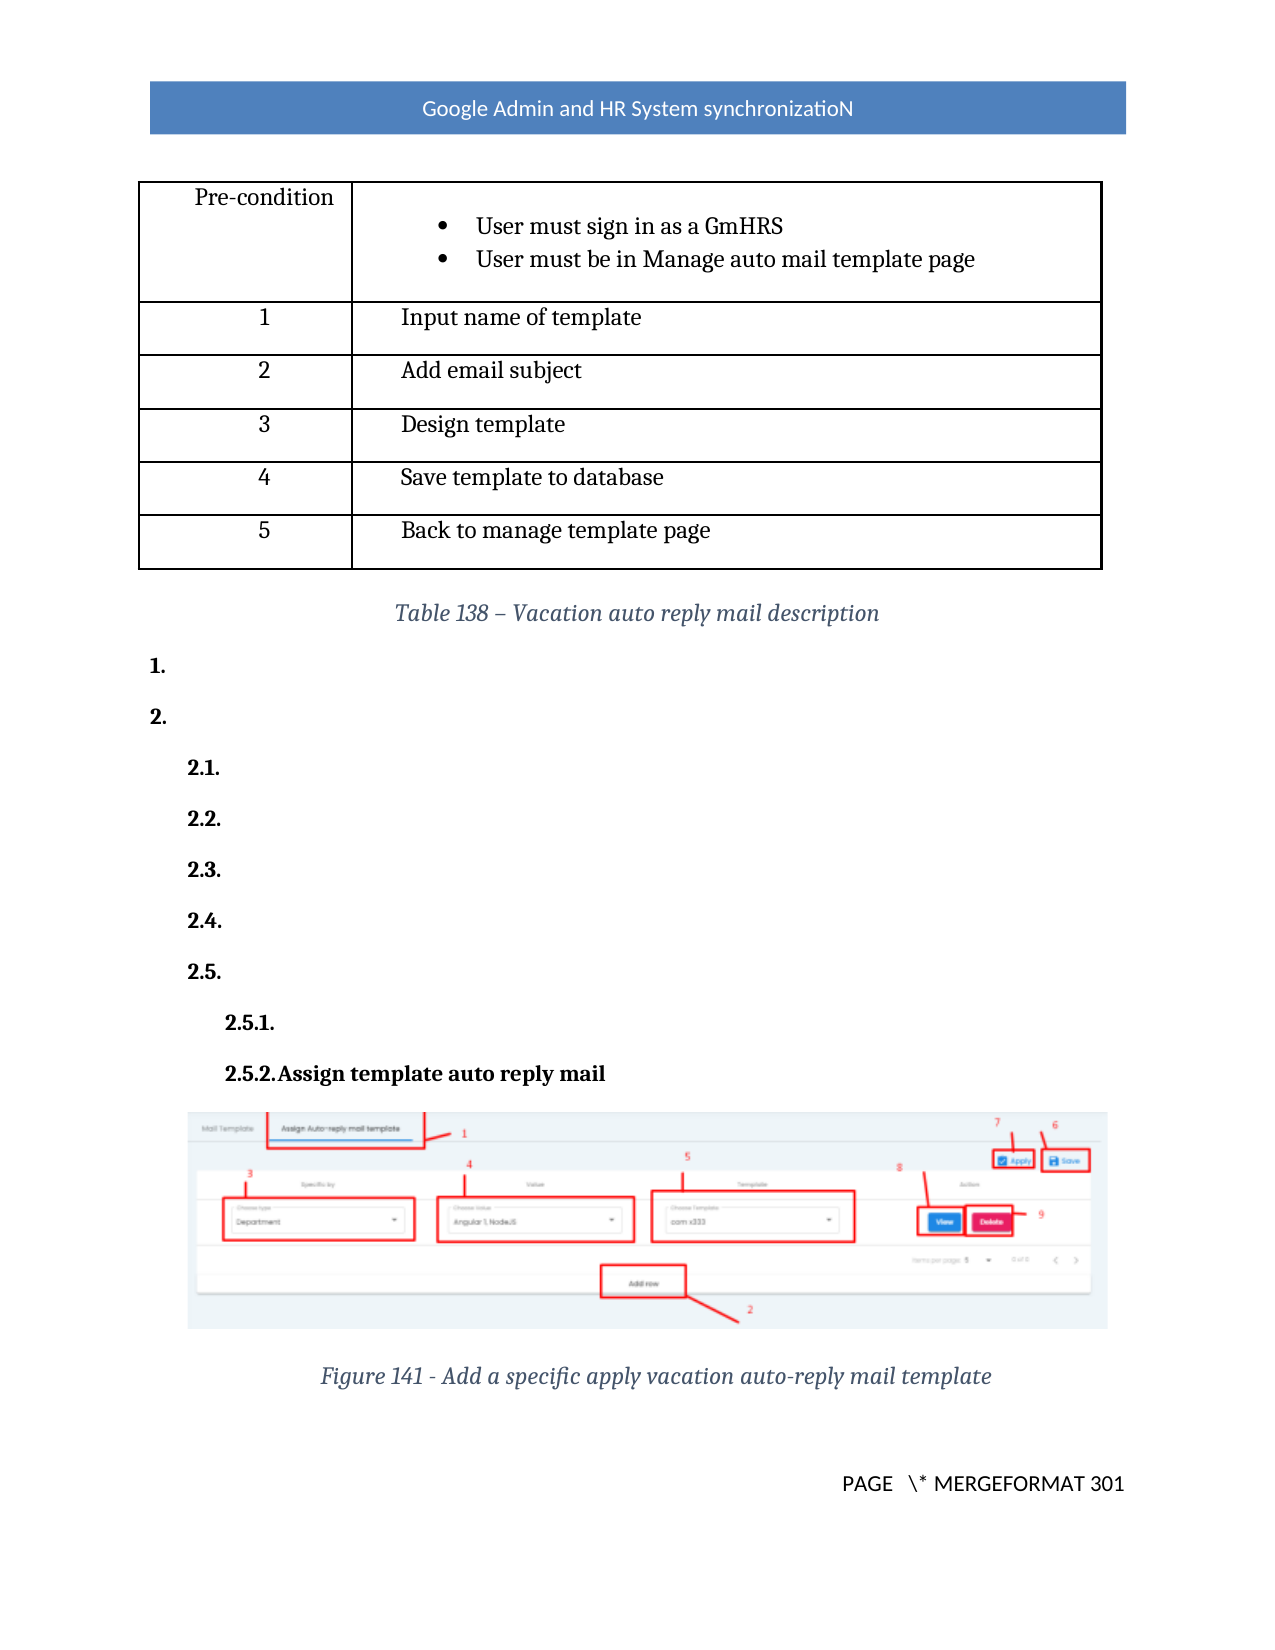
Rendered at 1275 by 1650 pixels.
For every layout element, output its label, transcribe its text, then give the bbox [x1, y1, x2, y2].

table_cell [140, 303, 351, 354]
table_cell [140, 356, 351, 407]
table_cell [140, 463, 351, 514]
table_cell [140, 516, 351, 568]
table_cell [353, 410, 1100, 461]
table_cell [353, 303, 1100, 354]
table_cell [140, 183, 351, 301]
subtitle Assign template auto reply mail [225, 1061, 1125, 1088]
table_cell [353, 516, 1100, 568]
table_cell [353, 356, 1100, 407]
picture [187, 1112, 1108, 1329]
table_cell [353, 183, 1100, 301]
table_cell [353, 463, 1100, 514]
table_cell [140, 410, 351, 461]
